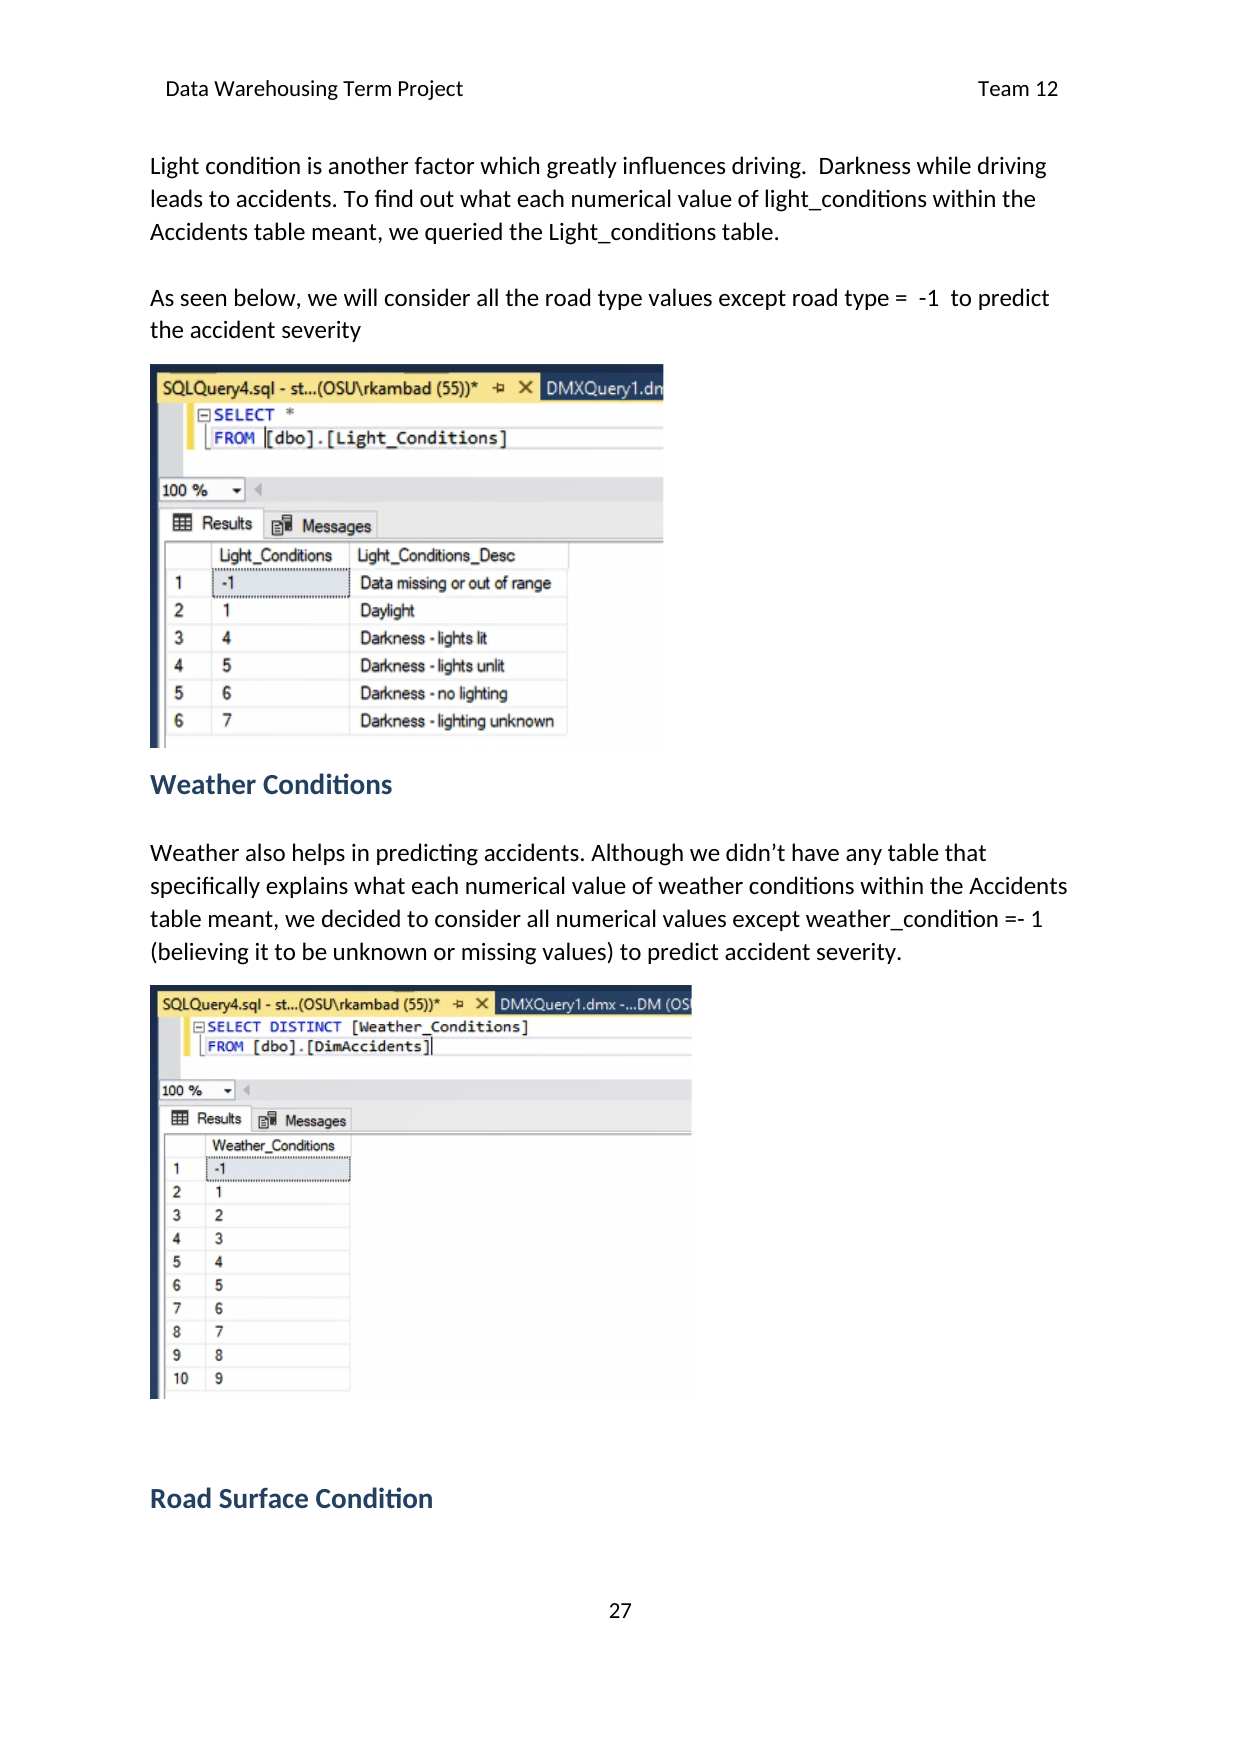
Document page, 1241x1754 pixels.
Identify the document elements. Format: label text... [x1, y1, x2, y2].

picture [150, 985, 692, 1399]
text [150, 1481, 1090, 1549]
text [150, 150, 1090, 345]
text Weather Conditions Weather also helps in predicting accidents. Although we didn’t have any table that specifically explains what each numerical value of weather conditions within the Accidents table meant, we decided to consider all numerical values except weather_condition =- 1 (believing it to be unknown or missing values) to predict accident severity. [150, 766, 1090, 966]
picture [150, 364, 664, 748]
